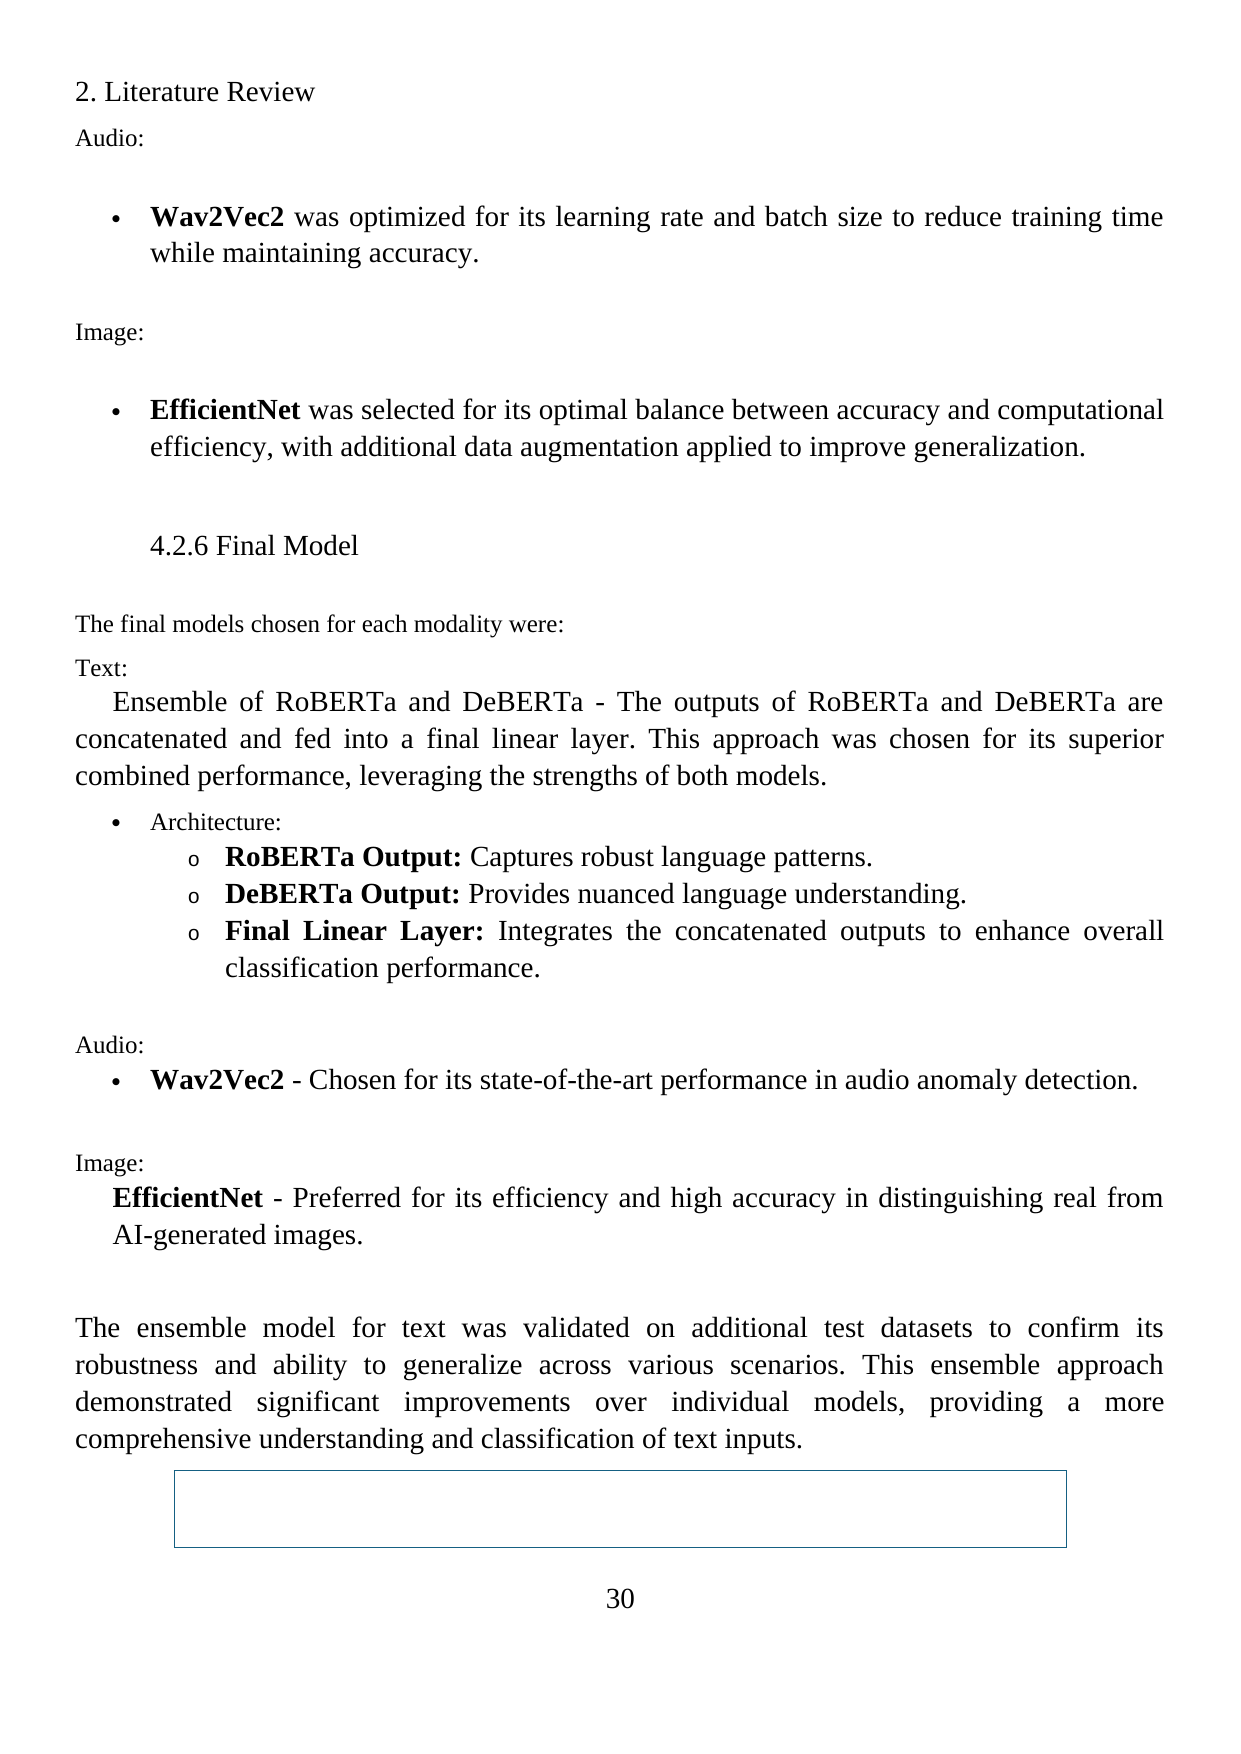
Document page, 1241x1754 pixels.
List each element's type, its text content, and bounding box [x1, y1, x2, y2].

list RoBERTa Output: Captures robust language patterns. [187, 839, 1165, 873]
subtitle 4.2.6 Final Model [75, 528, 1165, 561]
text Ensemble of RoBERTa and DeBERTa - The outputs of RoBERTa and DeBERTa are concatenated and fed into a final linear layer. This approach was chosen for its superior combined performance, leveraging the strengths of both models. [75, 684, 1165, 792]
subtitle Image: [75, 317, 1165, 345]
subtitle Audio: [75, 1031, 1165, 1059]
subtitle Image: [75, 1148, 1165, 1177]
list Wav2Vec2 - Chosen for its state-of-the-art performance in audio anomaly detection. [112, 1062, 1165, 1096]
list EfficientNet was selected for its optimal balance between accuracy and computational efficiency, with additional data augmentation applied to improve generalization. [112, 392, 1165, 463]
text The ensemble model for text was validated on additional test datasets to confirm its robustness and ability to generalize across various scenarios. This ensemble approach demonstrated significant improvements over individual models, providing a more comprehensive understanding and classification of text inputs. [75, 1310, 1165, 1454]
text The final models chosen for each modality were: [75, 609, 1165, 637]
list Final Linear Layer: Integrates the concatenated outputs to enhance overall classification performance. [187, 913, 1165, 983]
list Wav2Vec2 was optimized for its learning rate and batch size to reduce training time while maintaining accuracy. [112, 199, 1165, 269]
subtitle Architecture: [112, 807, 1165, 836]
subtitle Audio: [75, 123, 1165, 152]
subtitle Text: [75, 653, 1165, 682]
list DeBERTa Output: Provides nuanced language understanding. [187, 876, 1165, 909]
text EfficientNet - Preferred for its efficiency and high accuracy in distinguishing real from AI-generated images. [112, 1180, 1165, 1250]
